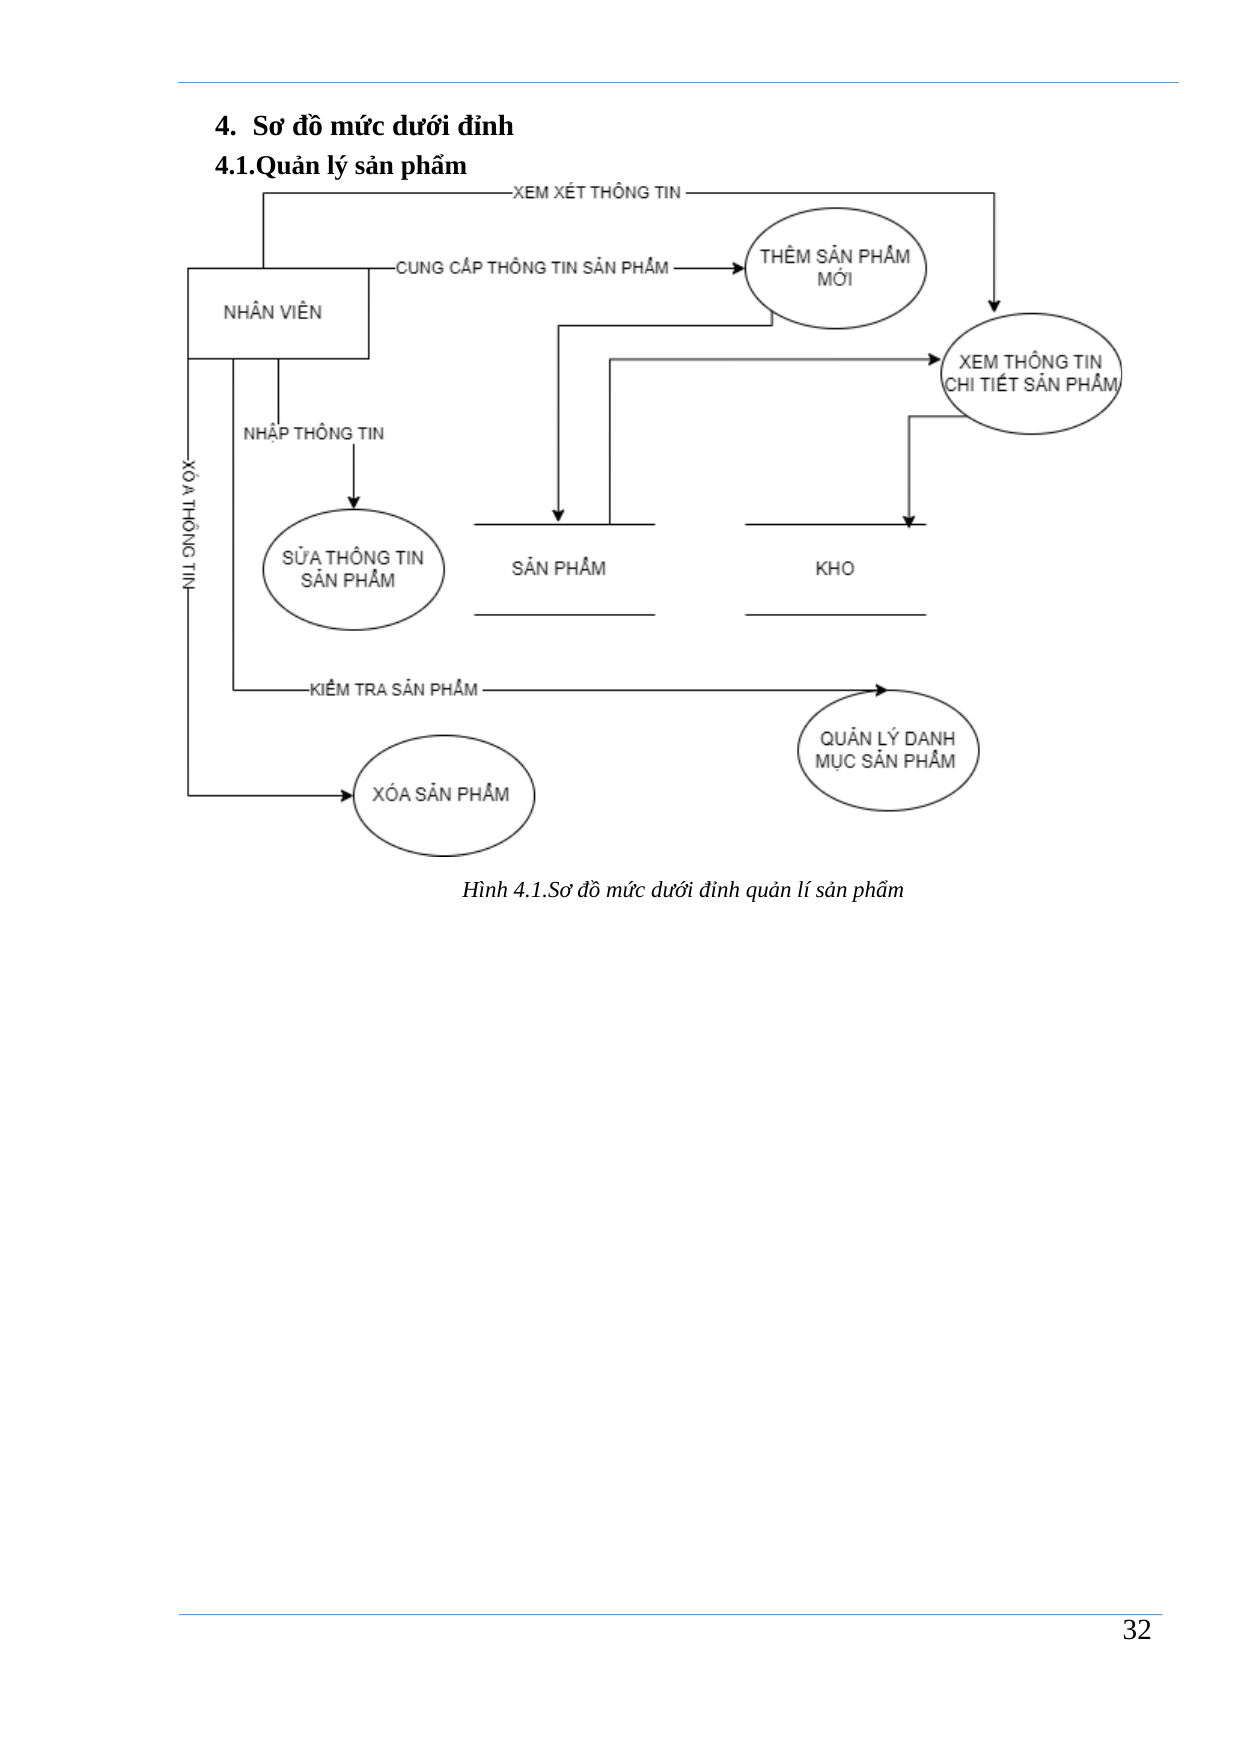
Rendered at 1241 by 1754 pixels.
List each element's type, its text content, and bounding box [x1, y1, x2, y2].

subtitle 4.1.Quản lý sản phẩm [177, 149, 1152, 180]
subtitle Sơ đồ mức dưới đỉnh [215, 108, 1152, 142]
text Hình 4.1.Sơ đồ mức dưới đỉnh quản lí sản phẩm [215, 876, 1152, 902]
picture [177, 182, 1123, 857]
